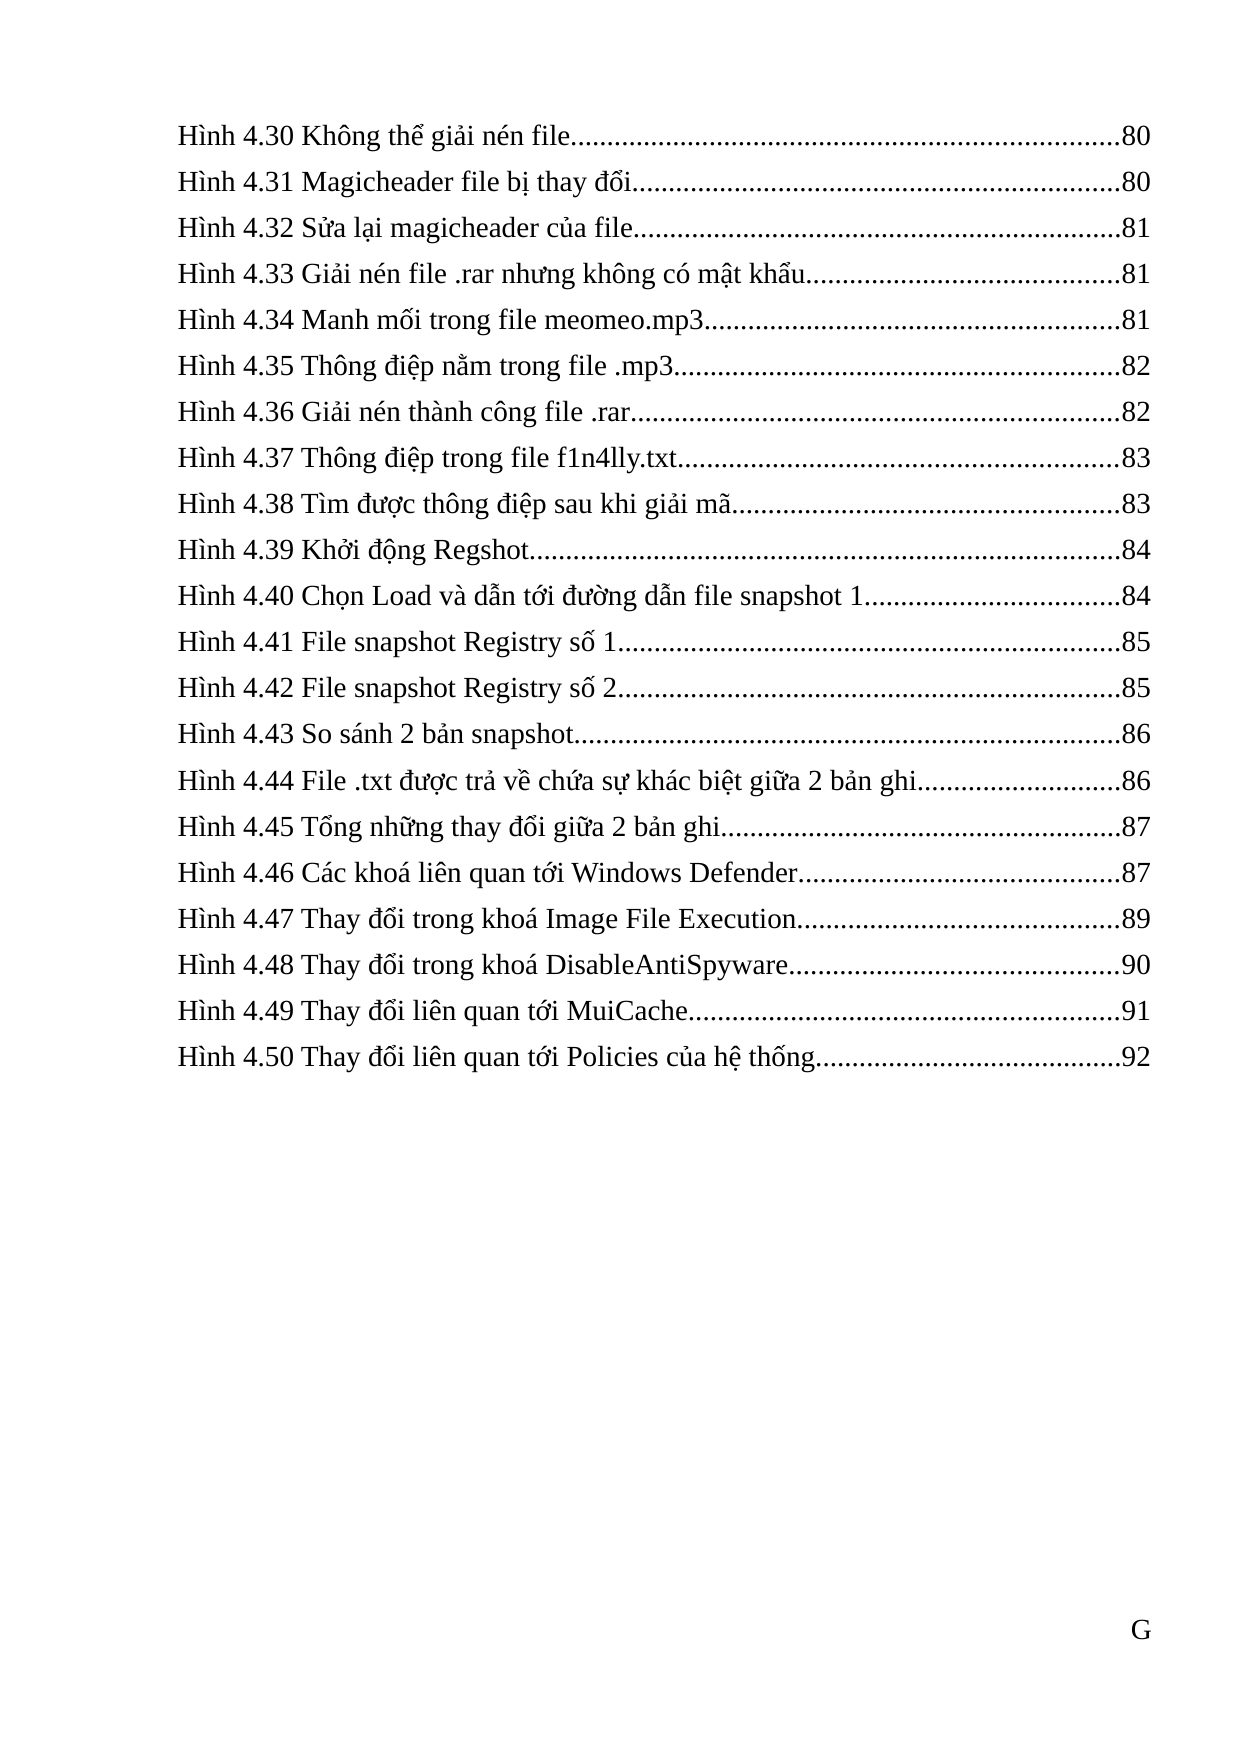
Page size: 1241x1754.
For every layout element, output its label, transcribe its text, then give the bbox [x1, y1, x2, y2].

text Hình 4.34 Manh mối trong file meomeo.mp3 81 [177, 302, 1152, 336]
text Hình 4.38 Tìm được thông điệp sau khi giải mã 83 [177, 486, 1152, 520]
text Hình 4.50 Thay đổi liên quan tới Policies của hệ thống 92 [177, 1039, 1152, 1072]
text Hình 4.43 So sánh 2 bản snapshot 86 [177, 717, 1152, 750]
text Hình 4.32 Sửa lại magicheader của file 81 [177, 210, 1152, 244]
text Hình 4.41 File snapshot Registry số 1 85 [177, 624, 1152, 658]
text Hình 4.31 Magicheader file bị thay đổi 80 [177, 164, 1152, 198]
text Hình 4.35 Thông điệp nằm trong file .mp3 82 [177, 348, 1152, 382]
text Hình 4.46 Các khoá liên quan tới Windows Defender 87 [177, 855, 1152, 888]
text Hình 4.39 Khởi động Regshot 84 [177, 532, 1152, 566]
text Hình 4.49 Thay đổi liên quan tới MuiCache 91 [177, 993, 1152, 1026]
text Hình 4.44 File .txt được trả về chứa sự khác biệt giữa 2 bản ghi 86 [177, 763, 1152, 796]
text Hình 4.37 Thông điệp trong file f1n4lly.txt 83 [177, 440, 1152, 474]
text Hình 4.33 Giải nén file .rar nhưng không có mật khẩu 81 [177, 256, 1152, 290]
text Hình 4.36 Giải nén thành công file .rar 82 [177, 394, 1152, 428]
text Hình 4.47 Thay đổi trong khoá Image File Execution 89 [177, 901, 1152, 934]
text Hình 4.45 Tổng những thay đổi giữa 2 bản ghi 87 [177, 809, 1152, 842]
text Hình 4.40 Chọn Load và dẫn tới đường dẫn file snapshot 1 84 [177, 578, 1152, 612]
text Hình 4.42 File snapshot Registry số 2 85 [177, 671, 1152, 704]
text Hình 4.48 Thay đổi trong khoá DisableAntiSpyware 90 [177, 947, 1152, 980]
text Hình 4.30 Không thể giải nén file 80 [177, 118, 1152, 152]
